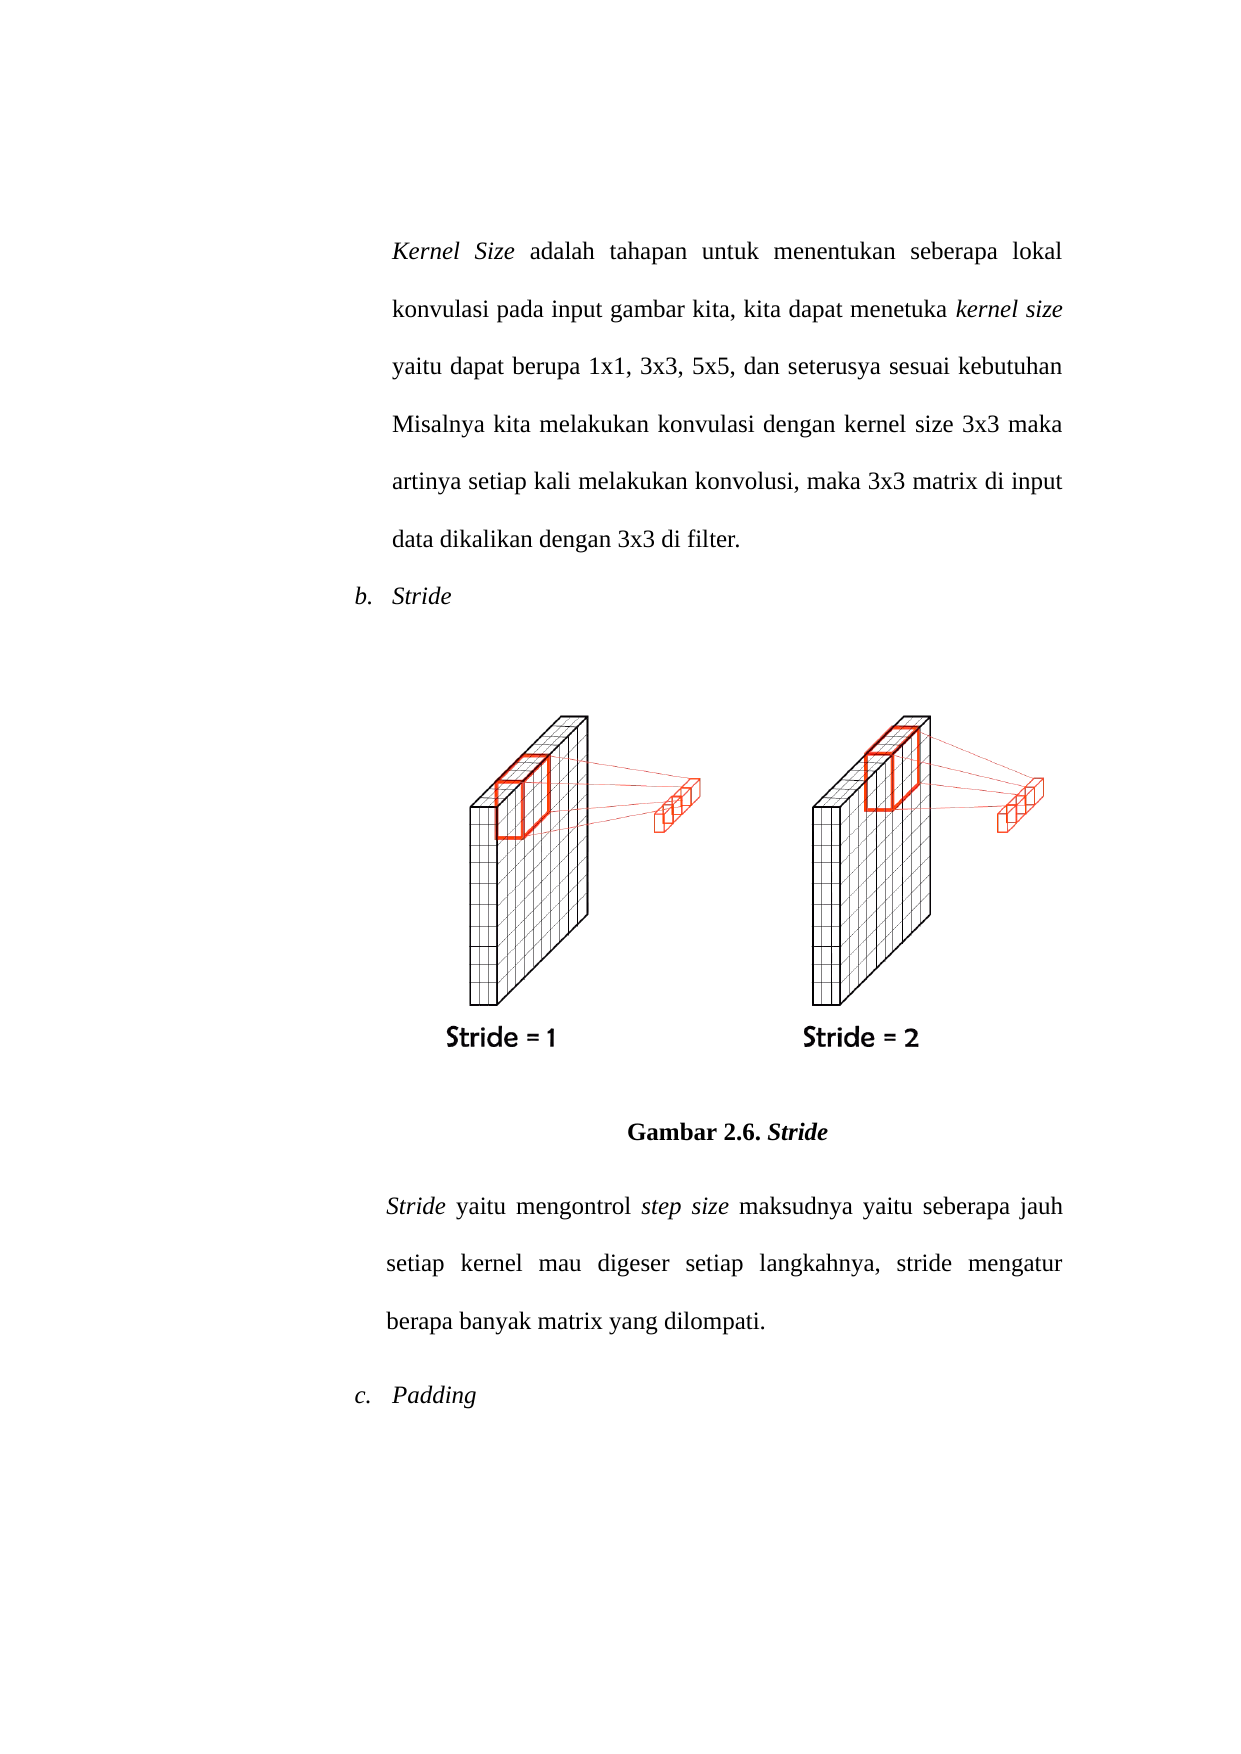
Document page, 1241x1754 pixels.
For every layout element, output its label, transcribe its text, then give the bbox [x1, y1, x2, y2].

list Padding [354, 1380, 1063, 1409]
text Stride yaitu mengontrol step size maksudnya yaitu seberapa jauh setiap kernel mau digeser setiap langkahnya, stride mengatur berapa banyak matrix yang dilompati. [386, 1191, 1063, 1335]
list Stride [354, 581, 1063, 610]
list Gambar 2.6. Stride [392, 1117, 1063, 1146]
picture [386, 655, 1059, 1072]
list Kernel Size adalah tahapan untuk menentukan seberapa lokal konvulasi pada input gambar kita, kita dapat menetuka kernel size yaitu dapat berupa 1x1, 3x3, 5x5, dan seterusya sesuai kebutuhan Misalnya kita melakukan konvulasi dengan kernel size 3x3 maka artinya setiap kali melakukan konvolusi, maka 3x3 matrix di input data dikalikan dengan 3x3 di filter. [392, 236, 1063, 552]
